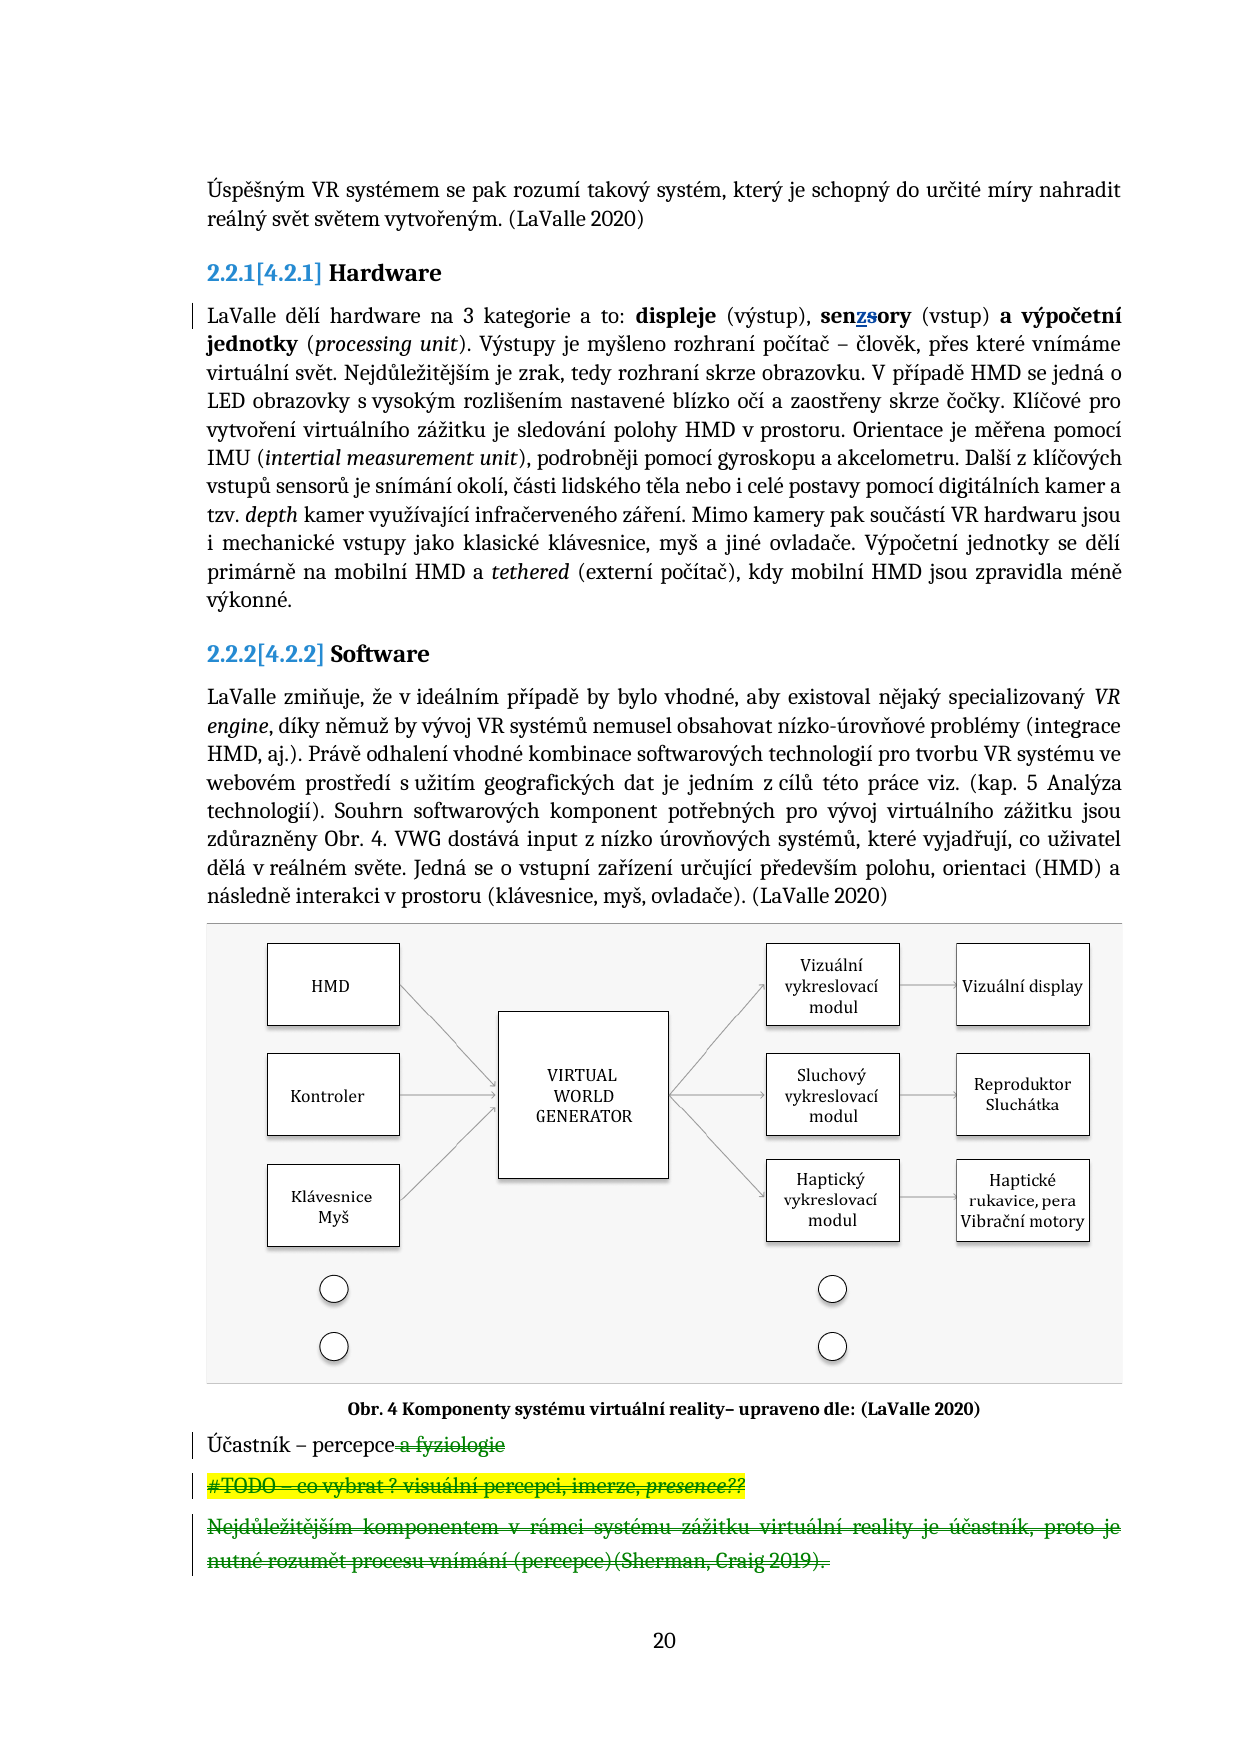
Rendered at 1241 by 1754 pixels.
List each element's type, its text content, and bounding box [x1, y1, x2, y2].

text Obr. 4 Komponenty systému virtuální reality– upraveno dle: (LaValle 2020) [207, 1398, 1122, 1420]
text LaValle dělí hardware na 3 kategorie a to: displeje (výstup), senory (vstup) a výpočetní jednotky (processing unit). Výstupy je myšleno rozhraní počítač – člověk, přes které vnímáme virtuální svět. Nejdůležitějším je zrak, tedy rozhraní skrze obrazovku. V případě HMD se jedná o LED obrazovky s vysokým rozlišením nastavené blízko očí a zaostřeny skrze čočky. Klíčové pro vytvoření virtuálního zážitku je sledování polohy HMD v prostoru. Orientace je měřena pomocí IMU (intertial measurement unit), podrobněji pomocí gyroskopu a akcelometru. Další z klíčových vstupů sensorů je snímání okolí, části lidského těla nebo i celé postavy pomocí digitálních kamer a tzv. depth kamer využívající infračerveného záření. Mimo kamery pak součástí VR hardwaru jsou i mechanické vstupy jako klasické klávesnice, myš a jiné ovladače. Výpočetní jednotky se dělí primárně na mobilní HMD a tethered (externí počítač), kdy mobilní HMD jsou zpravidla méně výkonné. [207, 303, 1122, 613]
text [207, 177, 1122, 232]
subtitle Hardware [207, 259, 1122, 288]
subtitle Software [207, 640, 1122, 669]
picture [206, 923, 1123, 1384]
text LaValle zmiňuje, že v ideálním případě by bylo vhodné, aby existoval nějaký specializovaný VR engine, díky němuž by vývoj VR systémů nemusel obsahovat nízko-úrovňové problémy (integrace HMD, aj.). Právě odhalení vhodné kombinace softwarových technologií pro tvorbu VR systému ve webovém prostředí s užitím geografických dat je jedním z cílů této práce viz. (kap. 4 Analýza technologií). Souhrn softwarových komponent potřebných pro vývoj virtuálního zážitku jsou zdůrazněny Obr. 4. VWG dostává input z nízko úrovňových systémů, které vyjadřují, co uživatel dělá v reálném světe. Jedná se o vstupní zařízení určující především polohu, orientaci (HMD) a následně interakci v prostoru (klávesnice, myš, ovladače). (LaValle 2020) [207, 684, 1122, 909]
